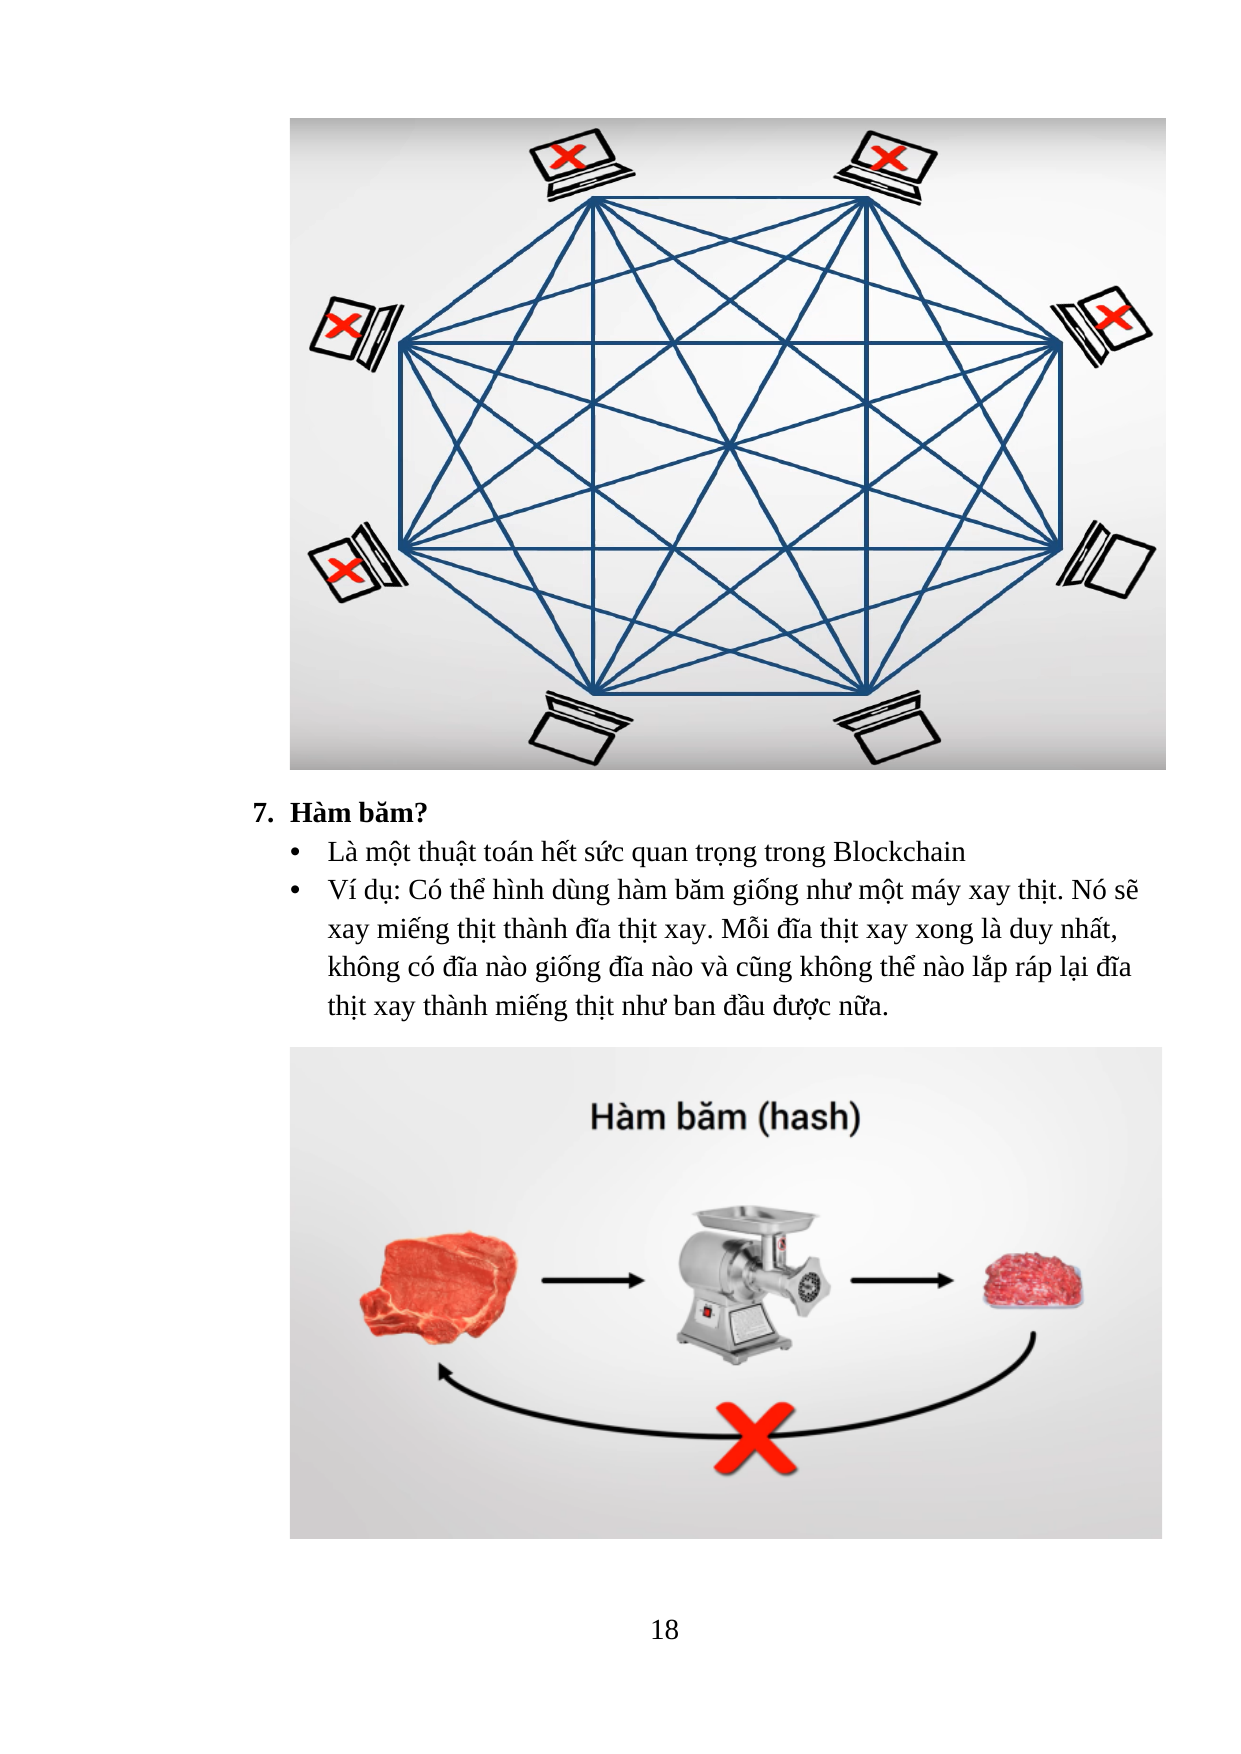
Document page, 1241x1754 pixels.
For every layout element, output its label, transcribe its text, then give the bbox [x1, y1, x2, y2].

list Hàm băm? [252, 795, 1152, 829]
list Ví dụ: Có thể hình dùng hàm băm giống như một máy xay thịt. Nó sẽ xay miếng thịt thành đĩa thịt xay. Mỗi đĩa thịt xay xong là duy nhất, không có đĩa nào giống đĩa nào và cũng không thể nào lắp ráp lại đĩa thịt xay thành miếng thịt như ban đầu được nữa. [290, 872, 1152, 1022]
picture [289, 118, 1166, 770]
picture [289, 1047, 1163, 1539]
list Là một thuật toán hết sức quan trọng trong Blockchain [290, 834, 1152, 867]
